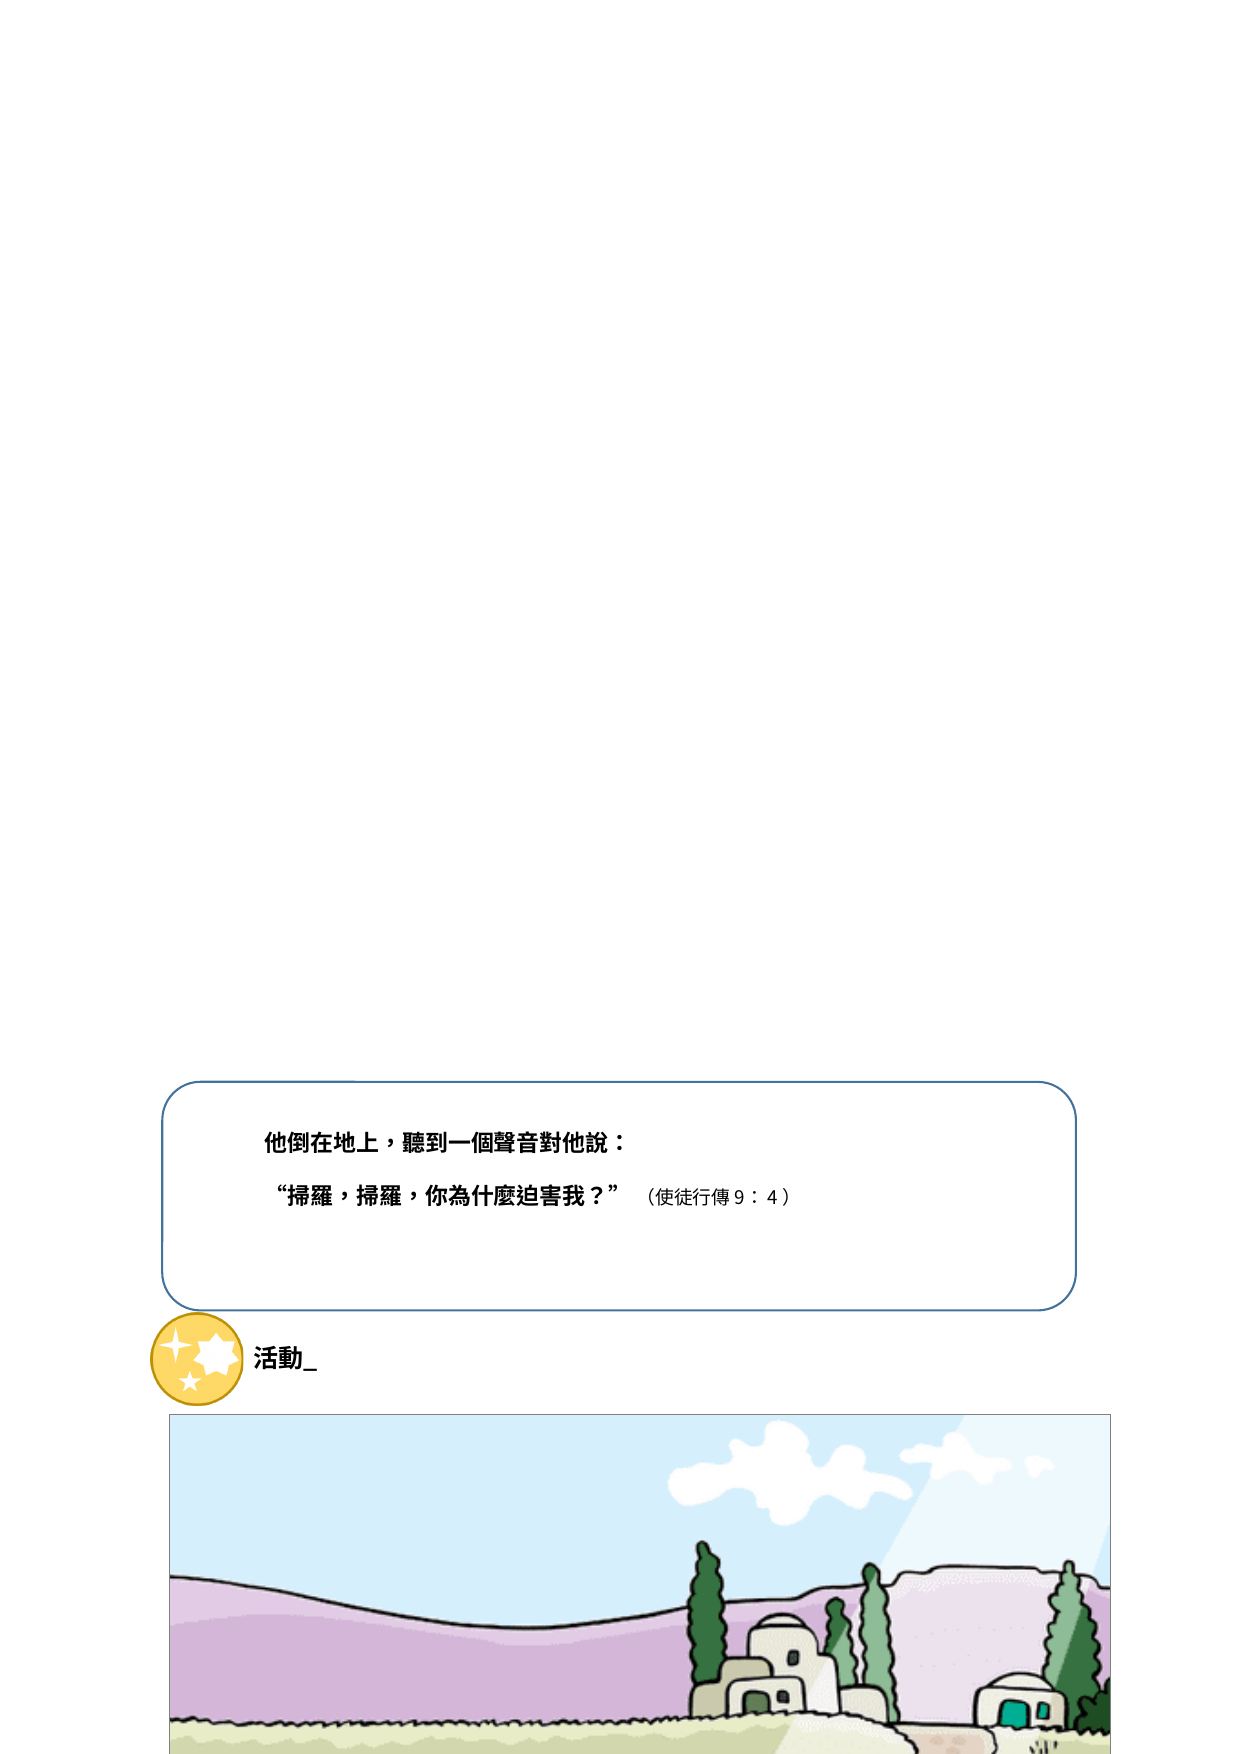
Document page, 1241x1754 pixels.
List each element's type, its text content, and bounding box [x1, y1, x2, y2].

text 他倒在地上，聽到一個聲音對他說： [150, 1125, 1090, 1158]
picture [150, 1312, 244, 1406]
text “掃羅，掃羅，你為什麼迫害我？” （使徒行傳 9： 4 ） [150, 1178, 1090, 1211]
picture [170, 1415, 1110, 1754]
text 活動_ [244, 1338, 1090, 1375]
